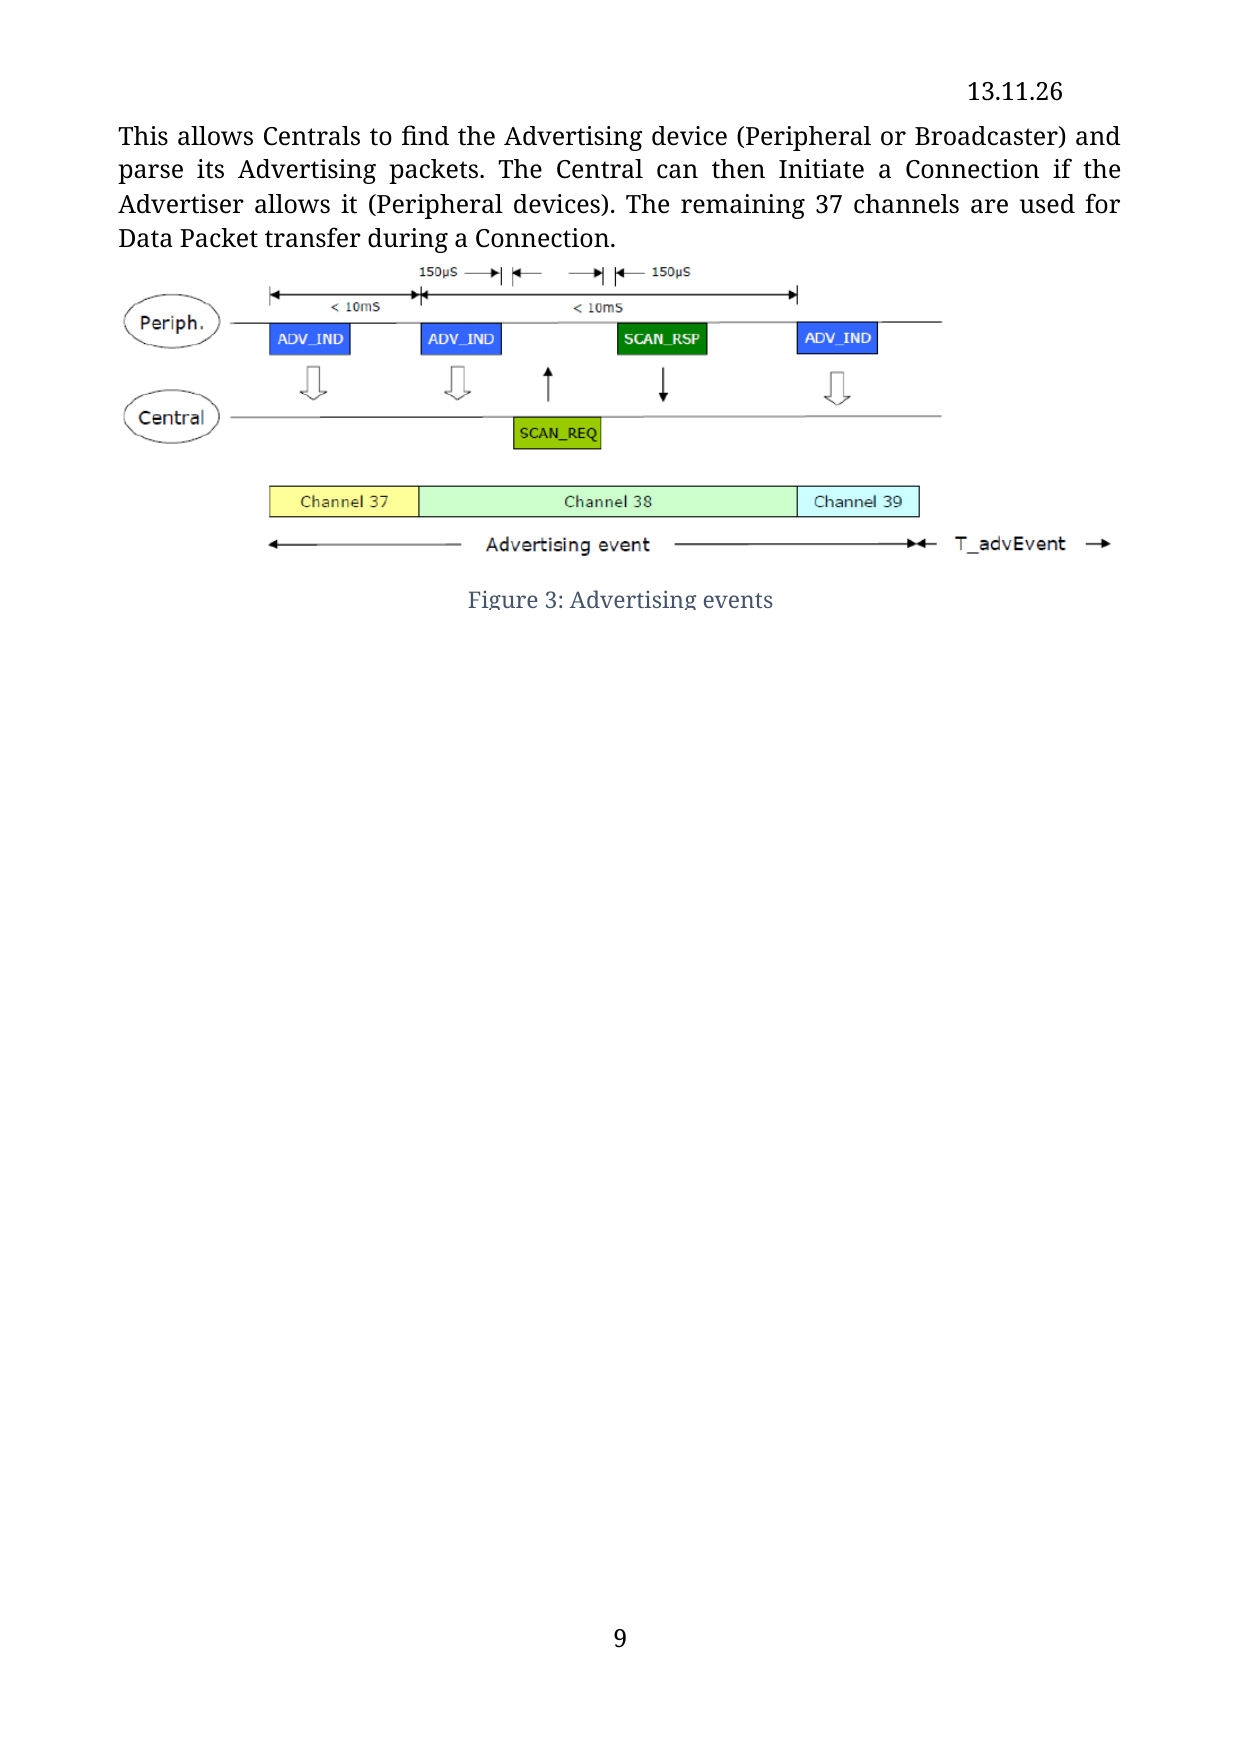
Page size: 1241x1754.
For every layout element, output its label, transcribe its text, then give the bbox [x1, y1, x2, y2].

text This allows Centrals to find the Advertising device (Peripheral or Broadcaster) and parse its Advertising packets. The Central can then Initiate a Connection if the Advertiser allows it (Peripheral devices). The remaining 37 channels are used for Data Packet transfer during a Connection. [118, 118, 1122, 254]
picture [118, 257, 1122, 574]
